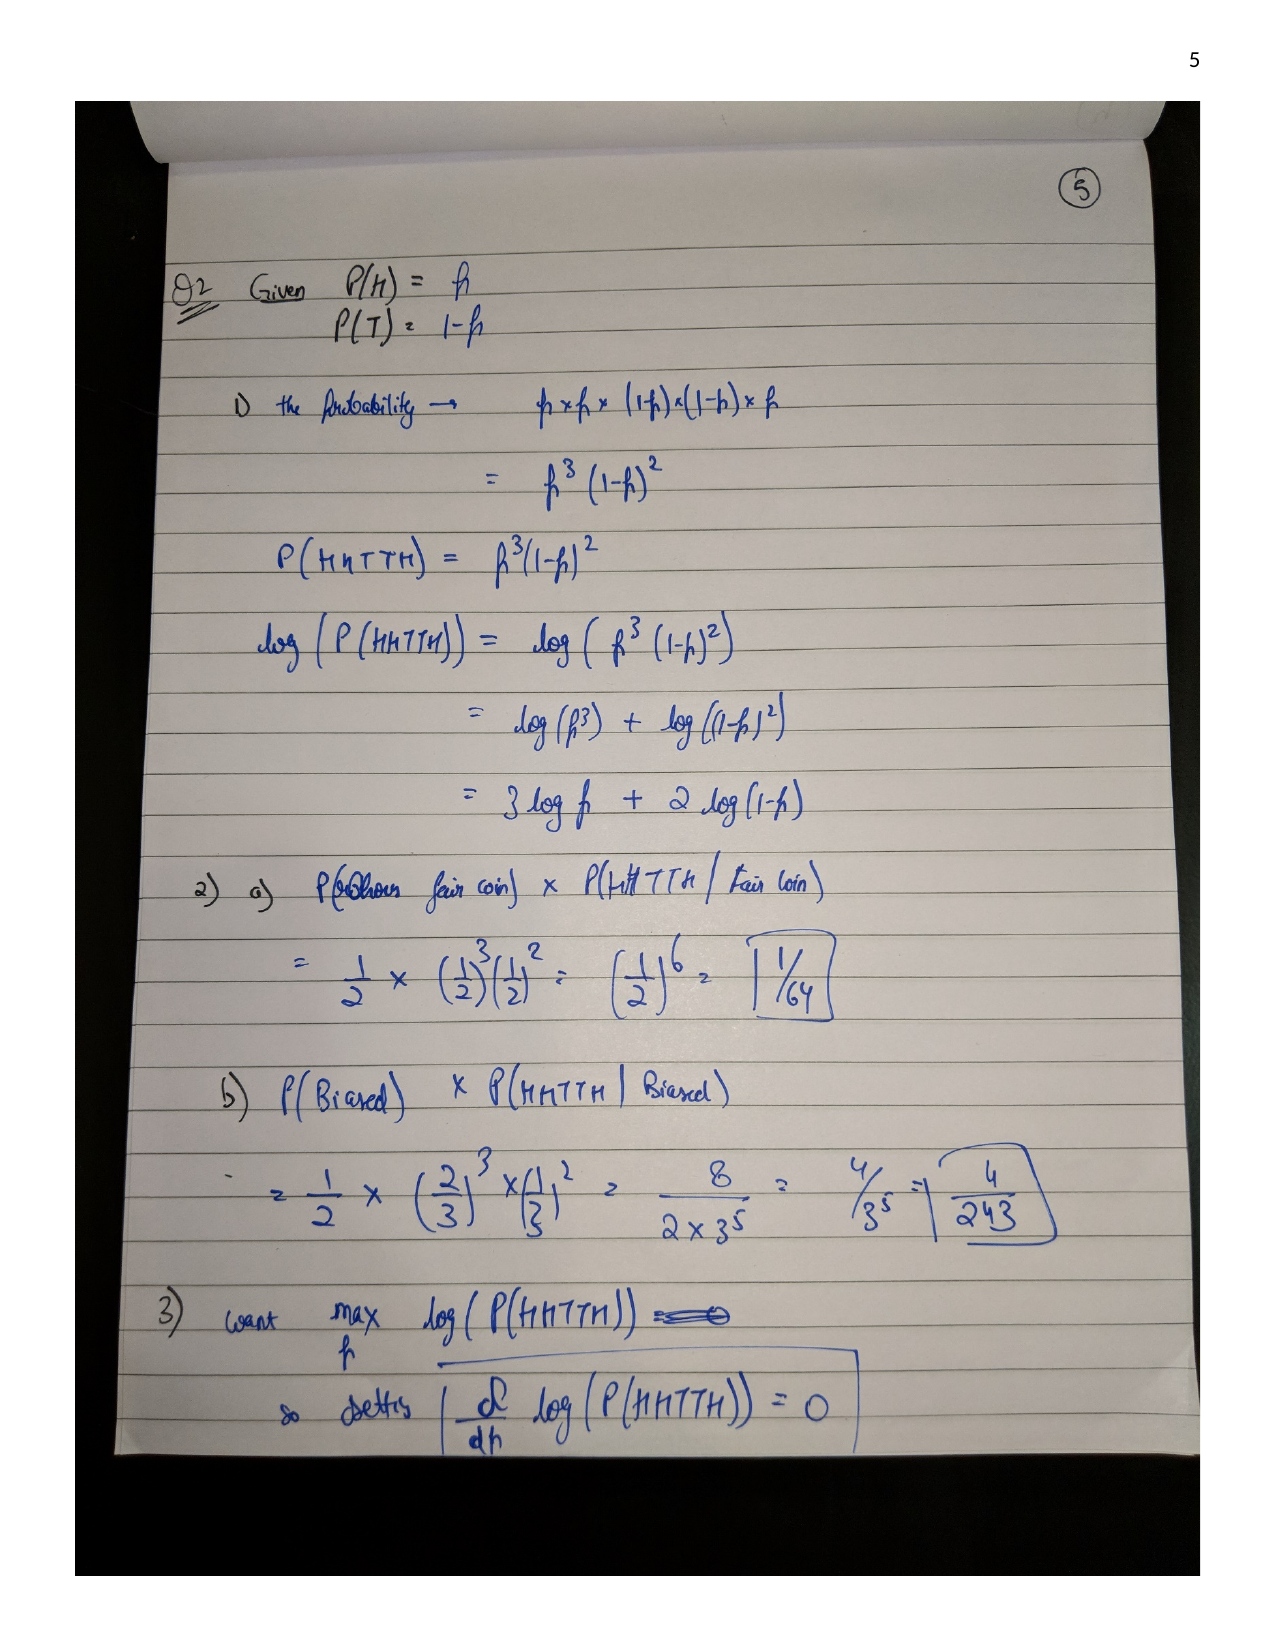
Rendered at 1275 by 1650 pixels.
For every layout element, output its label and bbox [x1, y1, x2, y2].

picture [75, 101, 1200, 1576]
